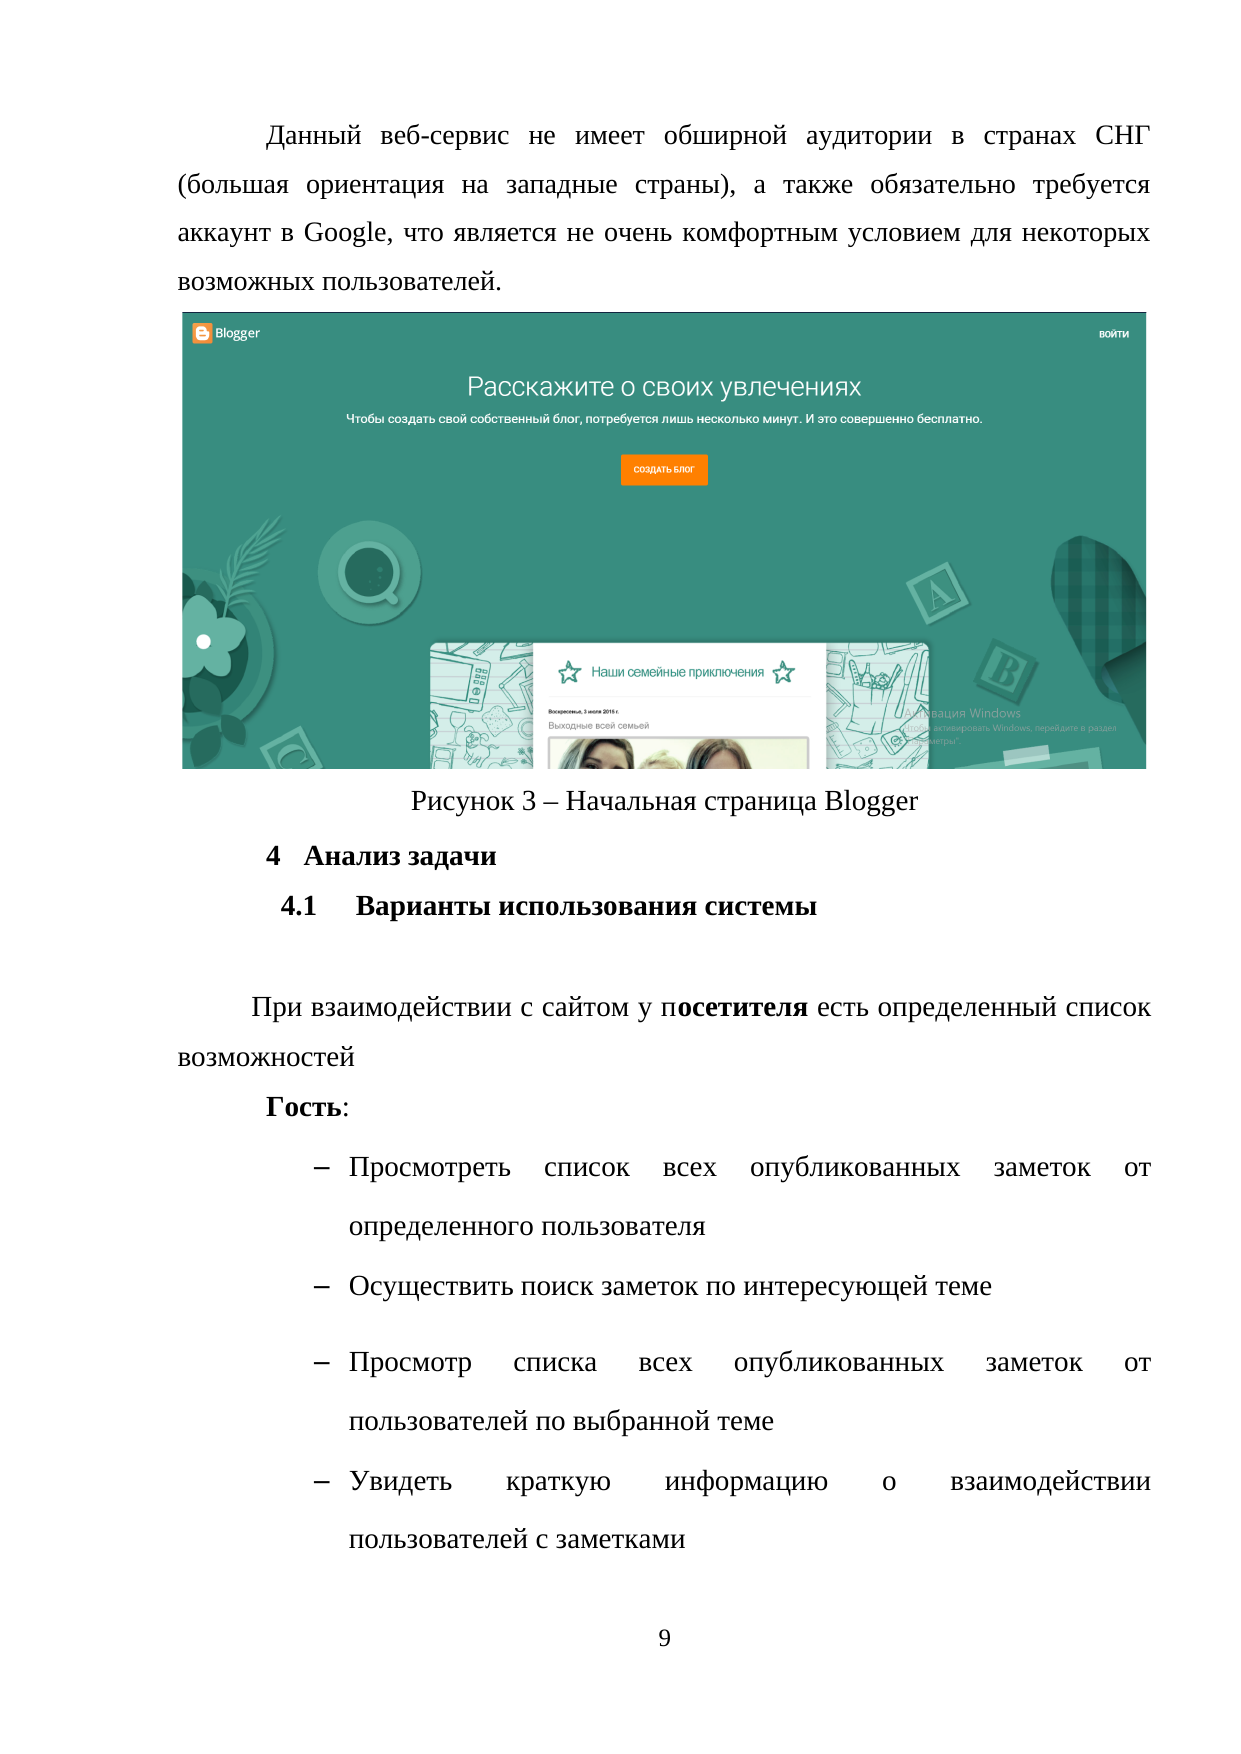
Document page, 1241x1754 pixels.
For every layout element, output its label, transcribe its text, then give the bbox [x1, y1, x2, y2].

text При взаимодействии с сайтом у посетителя есть определенный список возможностей [177, 989, 1152, 1072]
subtitle Анализ задачи [266, 838, 1152, 871]
text Гость: [177, 1089, 1152, 1123]
list Просмотреть список всех опубликованных заметок от определенного пользователя [311, 1139, 1152, 1241]
list Просмотр списка всех опубликованных заметок от пользователей по выбранной теме [311, 1335, 1152, 1436]
list Осуществить поиск заметок по интересующей теме [311, 1258, 1152, 1309]
picture [182, 312, 1147, 769]
subtitle Варианты использования системы [281, 888, 1152, 922]
list Увидеть краткую информацию о взаимодействии пользователей с заметками [311, 1453, 1152, 1555]
text Данный веб-сервис не имеет обширной аудитории в странах СНГ (большая ориентация на западные страны), а также обязательно требуется аккаунт в Google, что является не очень комфортным условием для некоторых возможных пользователей. [177, 118, 1152, 296]
text Рисунок 3 – Начальная страница Blogger [177, 783, 1152, 817]
